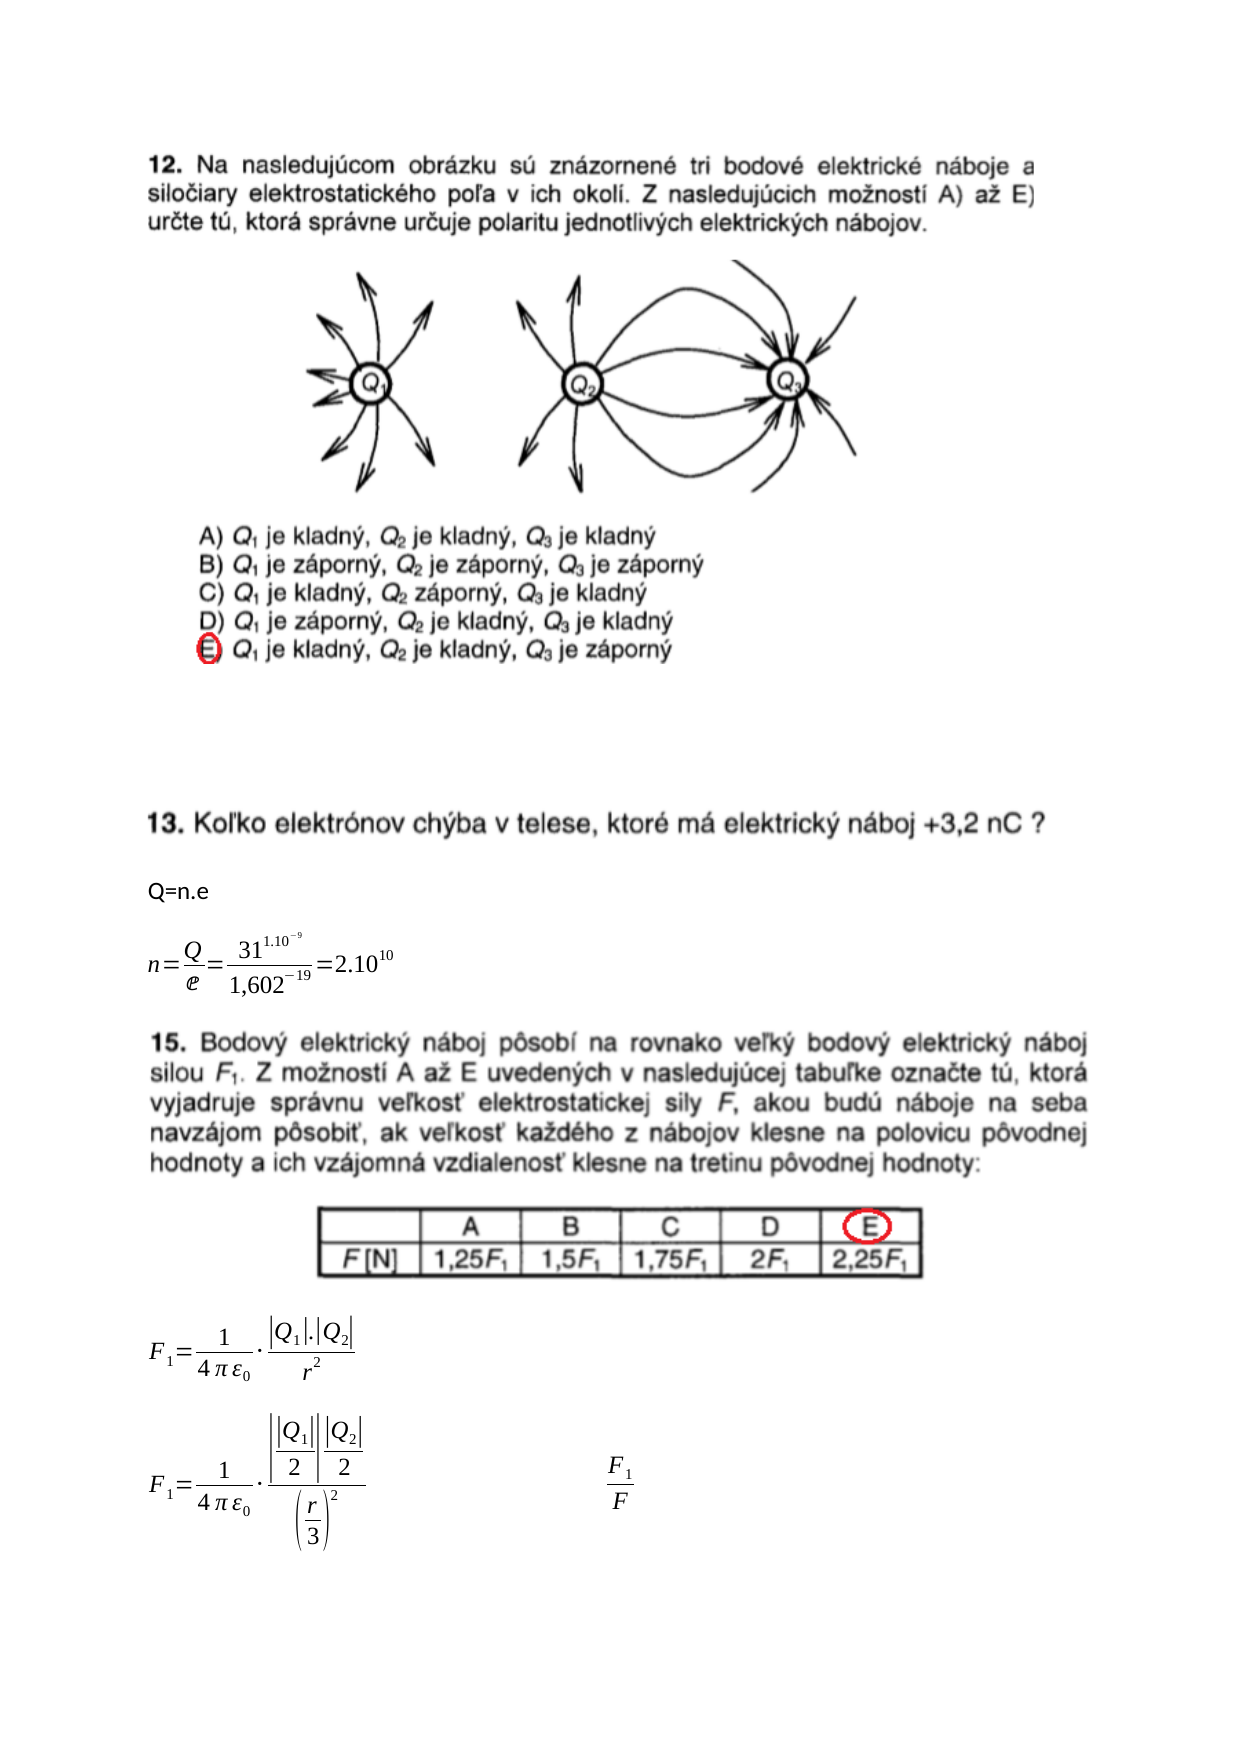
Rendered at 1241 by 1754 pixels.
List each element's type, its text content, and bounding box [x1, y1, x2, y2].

picture [147, 795, 1053, 850]
text Q=n.e [148, 875, 1093, 905]
picture [147, 1023, 1093, 1290]
picture [147, 147, 1034, 664]
